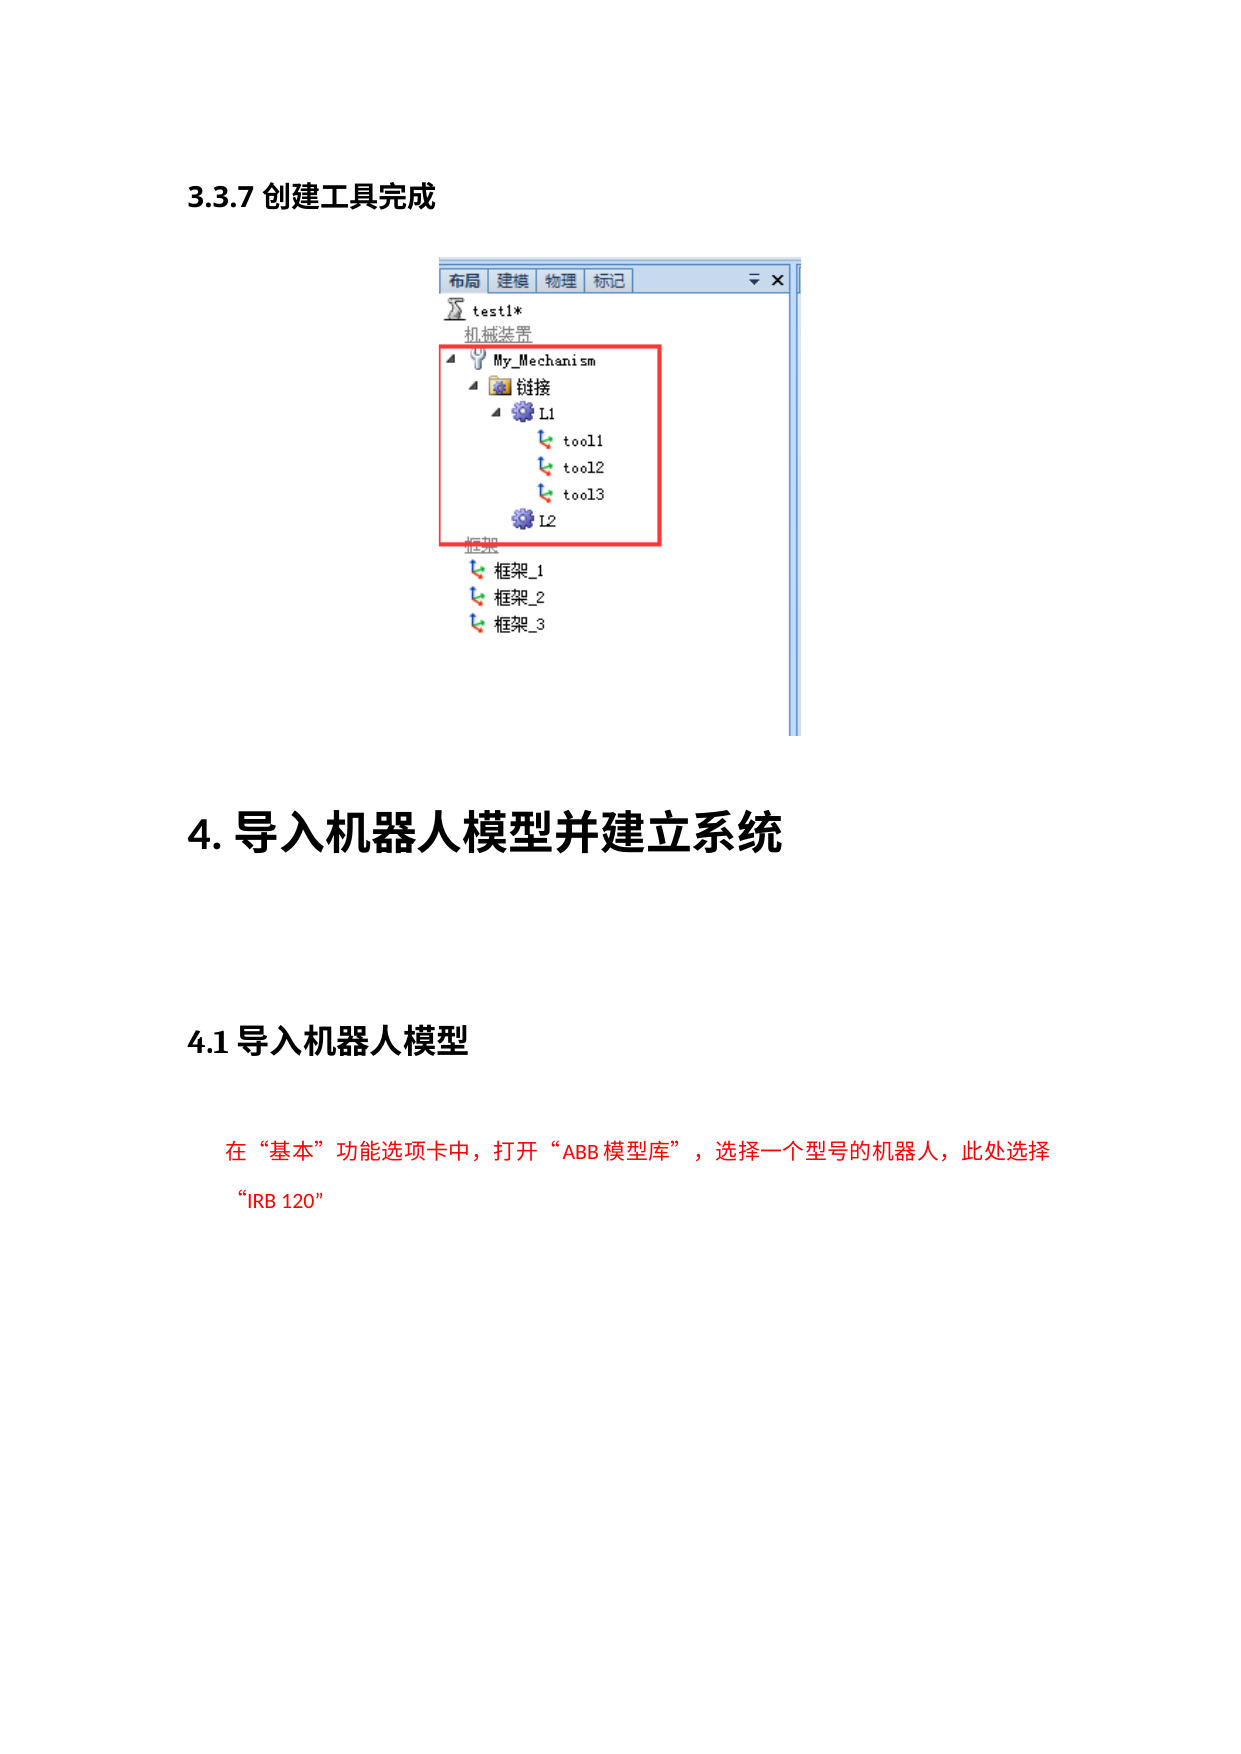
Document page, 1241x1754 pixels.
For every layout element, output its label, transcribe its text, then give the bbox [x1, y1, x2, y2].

picture [438, 257, 802, 736]
subtitle 3.3.7 创建工具完成 [187, 162, 1053, 227]
subtitle 4. 导入机器人模型并建立系统 [187, 781, 1053, 878]
subtitle 4.1 导入机器人模型 [187, 1006, 1053, 1071]
list 在“基本”功能选项卡中，打开“ABB模型库”，选择一个型号的机器人，此处选择“IRB 120” [225, 1133, 1053, 1215]
